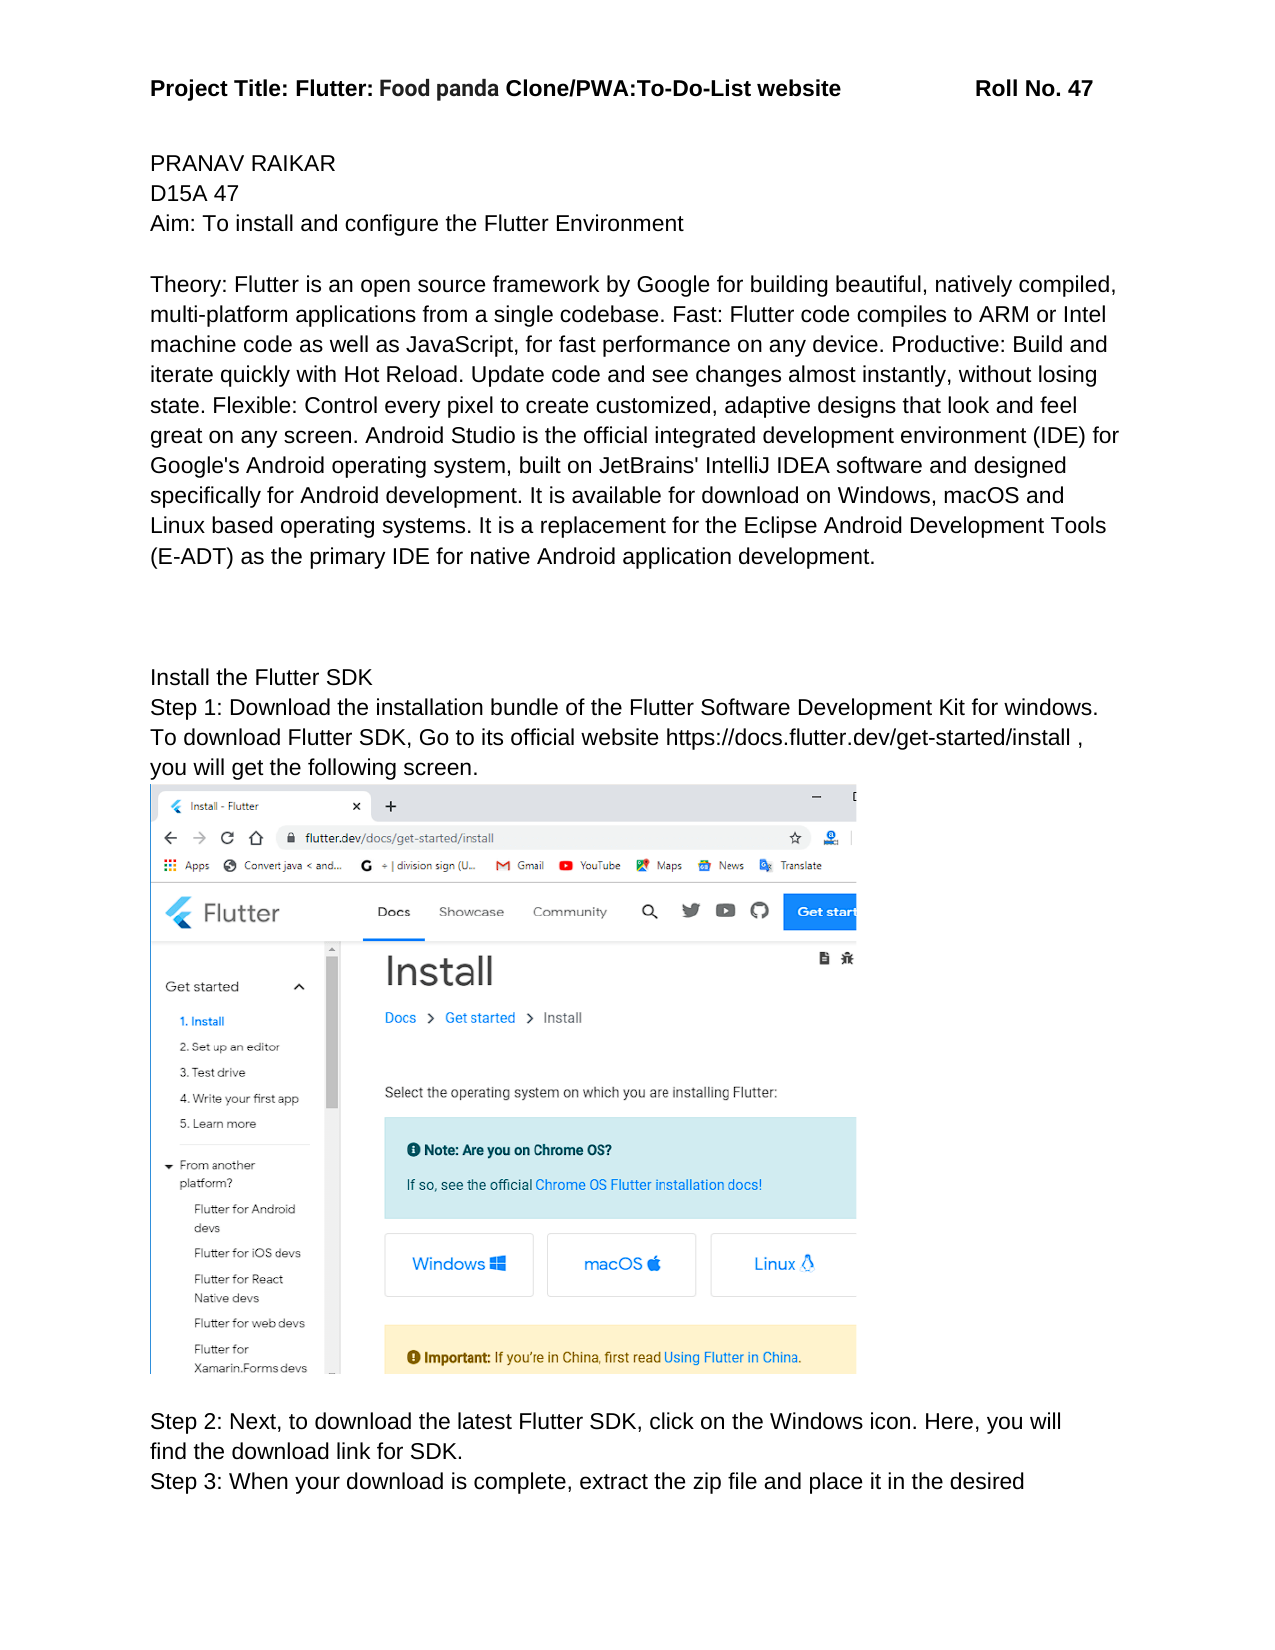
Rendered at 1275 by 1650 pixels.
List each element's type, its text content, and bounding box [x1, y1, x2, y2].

text you will get the following screen. [150, 754, 1125, 781]
text Aim: To install and configure the Flutter Environment [150, 210, 1125, 237]
text Step 2: Next, to download the latest Flutter SDK, click on the Windows icon. Here, you will [150, 1408, 1125, 1434]
text Step 1: Download the installation bundle of the Flutter Software Development Kit for windows. [150, 694, 1125, 720]
picture [150, 784, 857, 1374]
text Install the Flutter SDK [150, 663, 1125, 690]
text PRANAV RAIKAR [150, 150, 1125, 176]
text To download Flutter SDK, Go to its official website https://docs.flutter.dev/get-started/install , [150, 724, 1125, 750]
text find the download link for SDK. [150, 1438, 1125, 1464]
text Step 3: When your download is complete, extract the zip file and place it in the desired [150, 1468, 1125, 1495]
text Theory: Flutter is an open source framework by Google for building beautiful, natively compiled, multi-platform applications from a single codebase. Fast: Flutter code compiles to ARM or Intel machine code as well as JavaScript, for fast performance on any device. Productive: Build and iterate quickly with Hot Reload. Update code and see changes almost instantly, without losing state. Flexible: Control every pixel to create customized, adaptive designs that look and feel great on any screen. Android Studio is the official integrated development environment (IDE) for Google's Android operating system, built on JetBrains' IntelliJ IDEA software and designed specifically for Android development. It is available for download on Windows, macOS and Linux based operating systems. It is a replacement for the Eclipse Android Development Tools (E-ADT) as the primary IDE for native Android application development. [150, 271, 1125, 569]
text D15A 47 [150, 180, 1125, 207]
